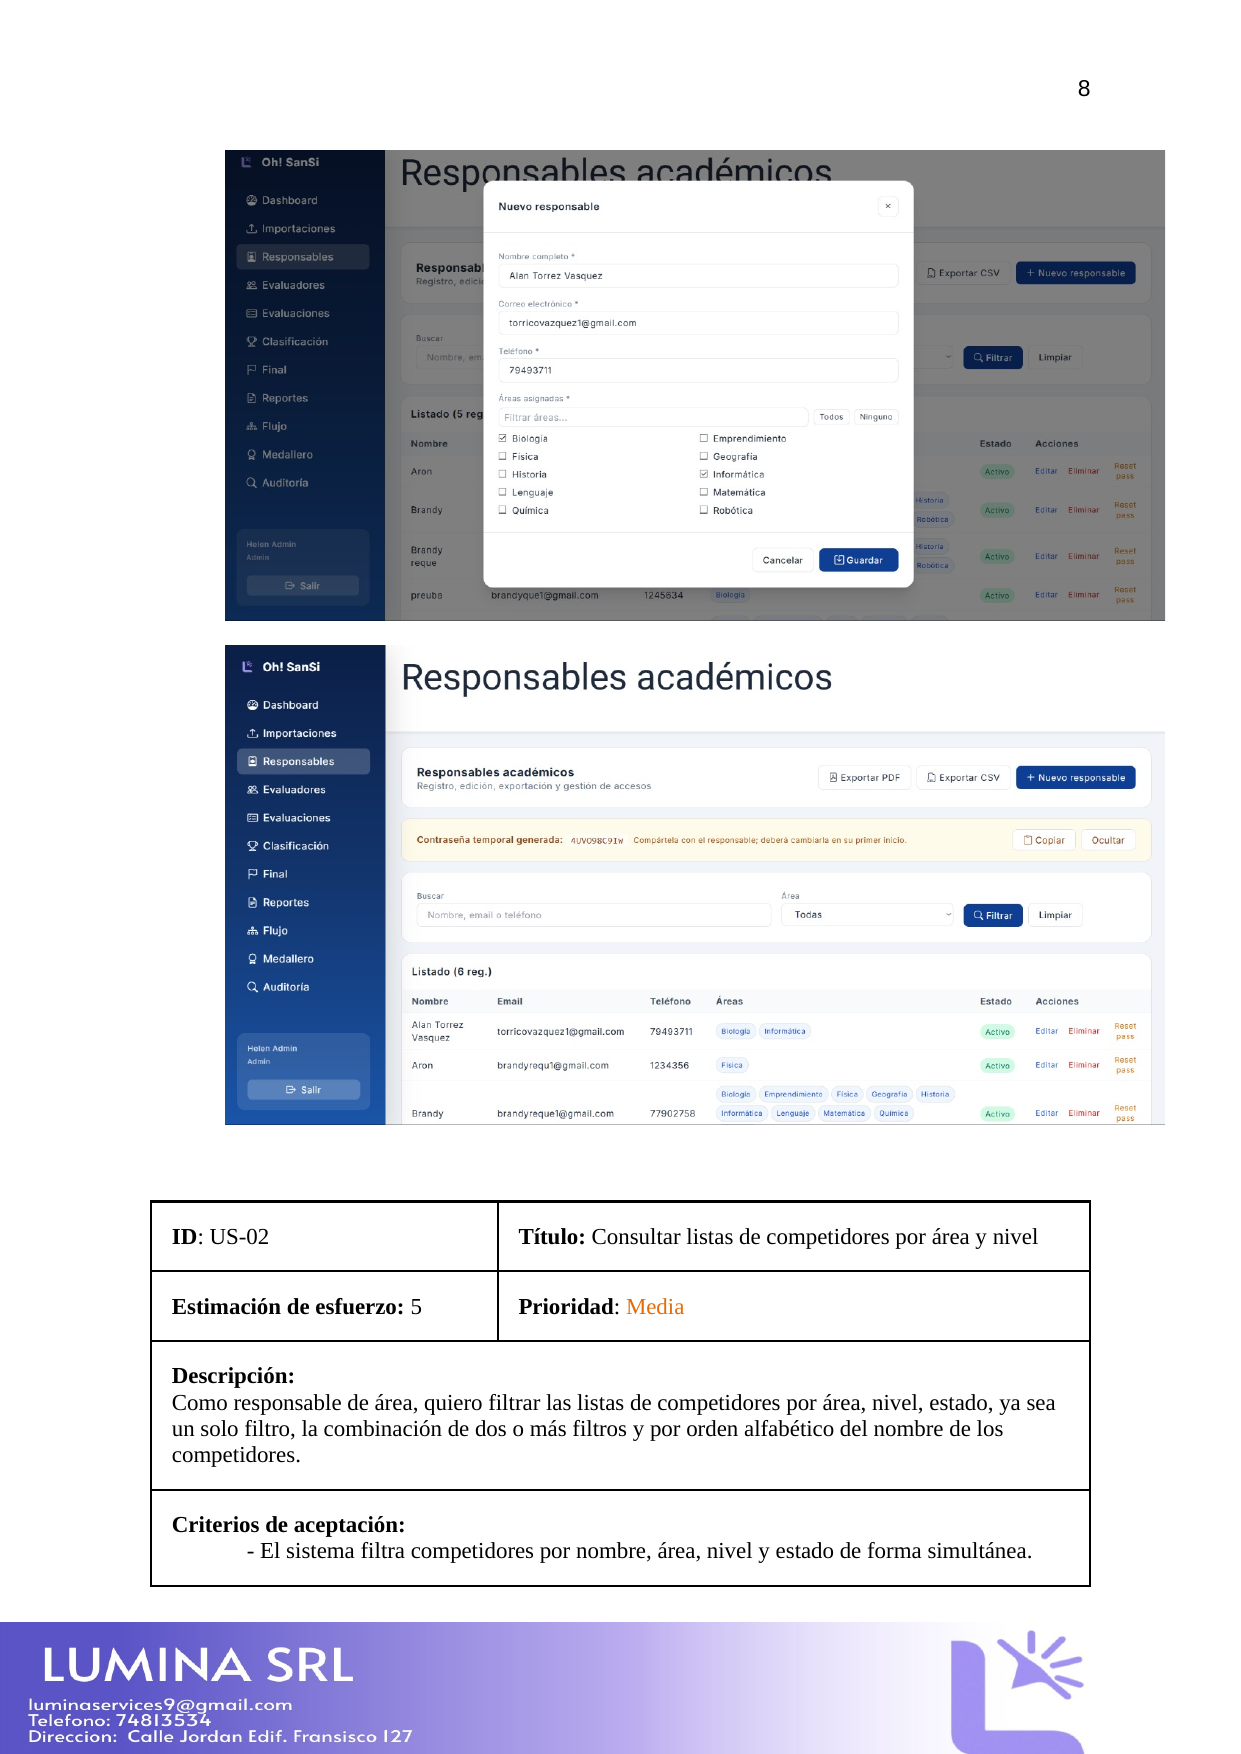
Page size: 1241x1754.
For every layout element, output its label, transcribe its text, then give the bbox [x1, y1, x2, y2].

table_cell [152, 1491, 1089, 1584]
table_cell Descripción: Como responsable de área, quiero filtrar las listas de competidores por área, nivel, estado, ya sea un solo filtro, la combinación de dos o más filtros y por orden alfabético del nombre de los competidores. [152, 1342, 1089, 1488]
picture [225, 150, 1166, 621]
picture [0, 1622, 1241, 1754]
table_cell Prioridad: Media [499, 1272, 1089, 1340]
table_header Título: Consultar listas de competidores por área y nivel [499, 1203, 1089, 1270]
table_header ID: US-02 [152, 1203, 497, 1270]
picture [225, 645, 1166, 1125]
table_cell Estimación de esfuerzo: 5 [152, 1272, 497, 1340]
